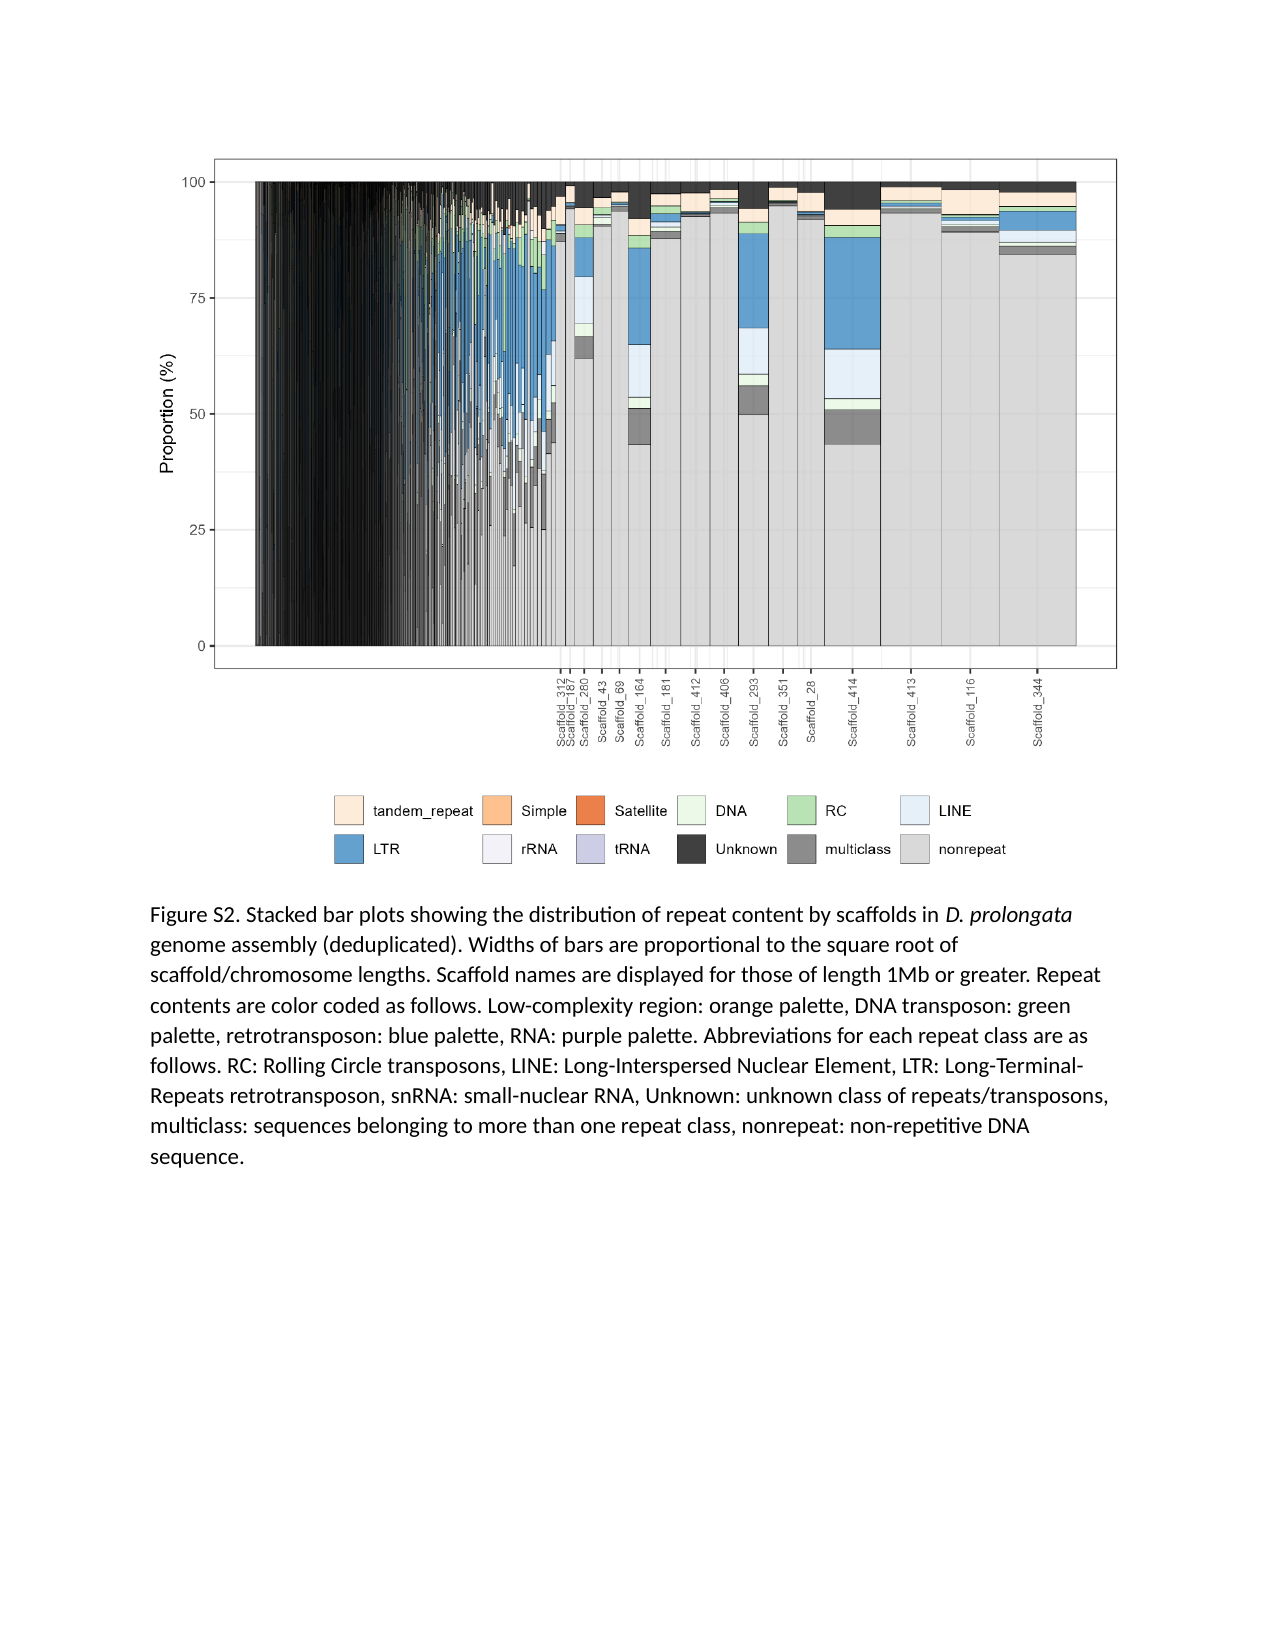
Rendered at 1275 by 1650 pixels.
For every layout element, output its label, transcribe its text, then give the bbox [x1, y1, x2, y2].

picture [150, 150, 1125, 882]
text Figure S2. Stacked bar plots showing the distribution of repeat content by scaffolds in D. prolongata genome assembly (deduplicated). Widths of bars are proportional to the square root of scaffold/chromosome lengths. Scaffold names are displayed for those of length 1Mb or greater. Repeat contents are color coded as follows. Low-complexity region: orange palette, DNA transposon: green palette, retrotransposon: blue palette, RNA: purple palette. Abbreviations for each repeat class are as follows. RC: Rolling Circle transposons, LINE: Long-Interspersed Nuclear Element, LTR: Long-Terminal-Repeats retrotransposon, snRNA: small-nuclear RNA, Unknown: unknown class of repeats/transposons, multiclass: sequences belonging to more than one repeat class, nonrepeat: non-repetitive DNA sequence. [150, 900, 1125, 1170]
